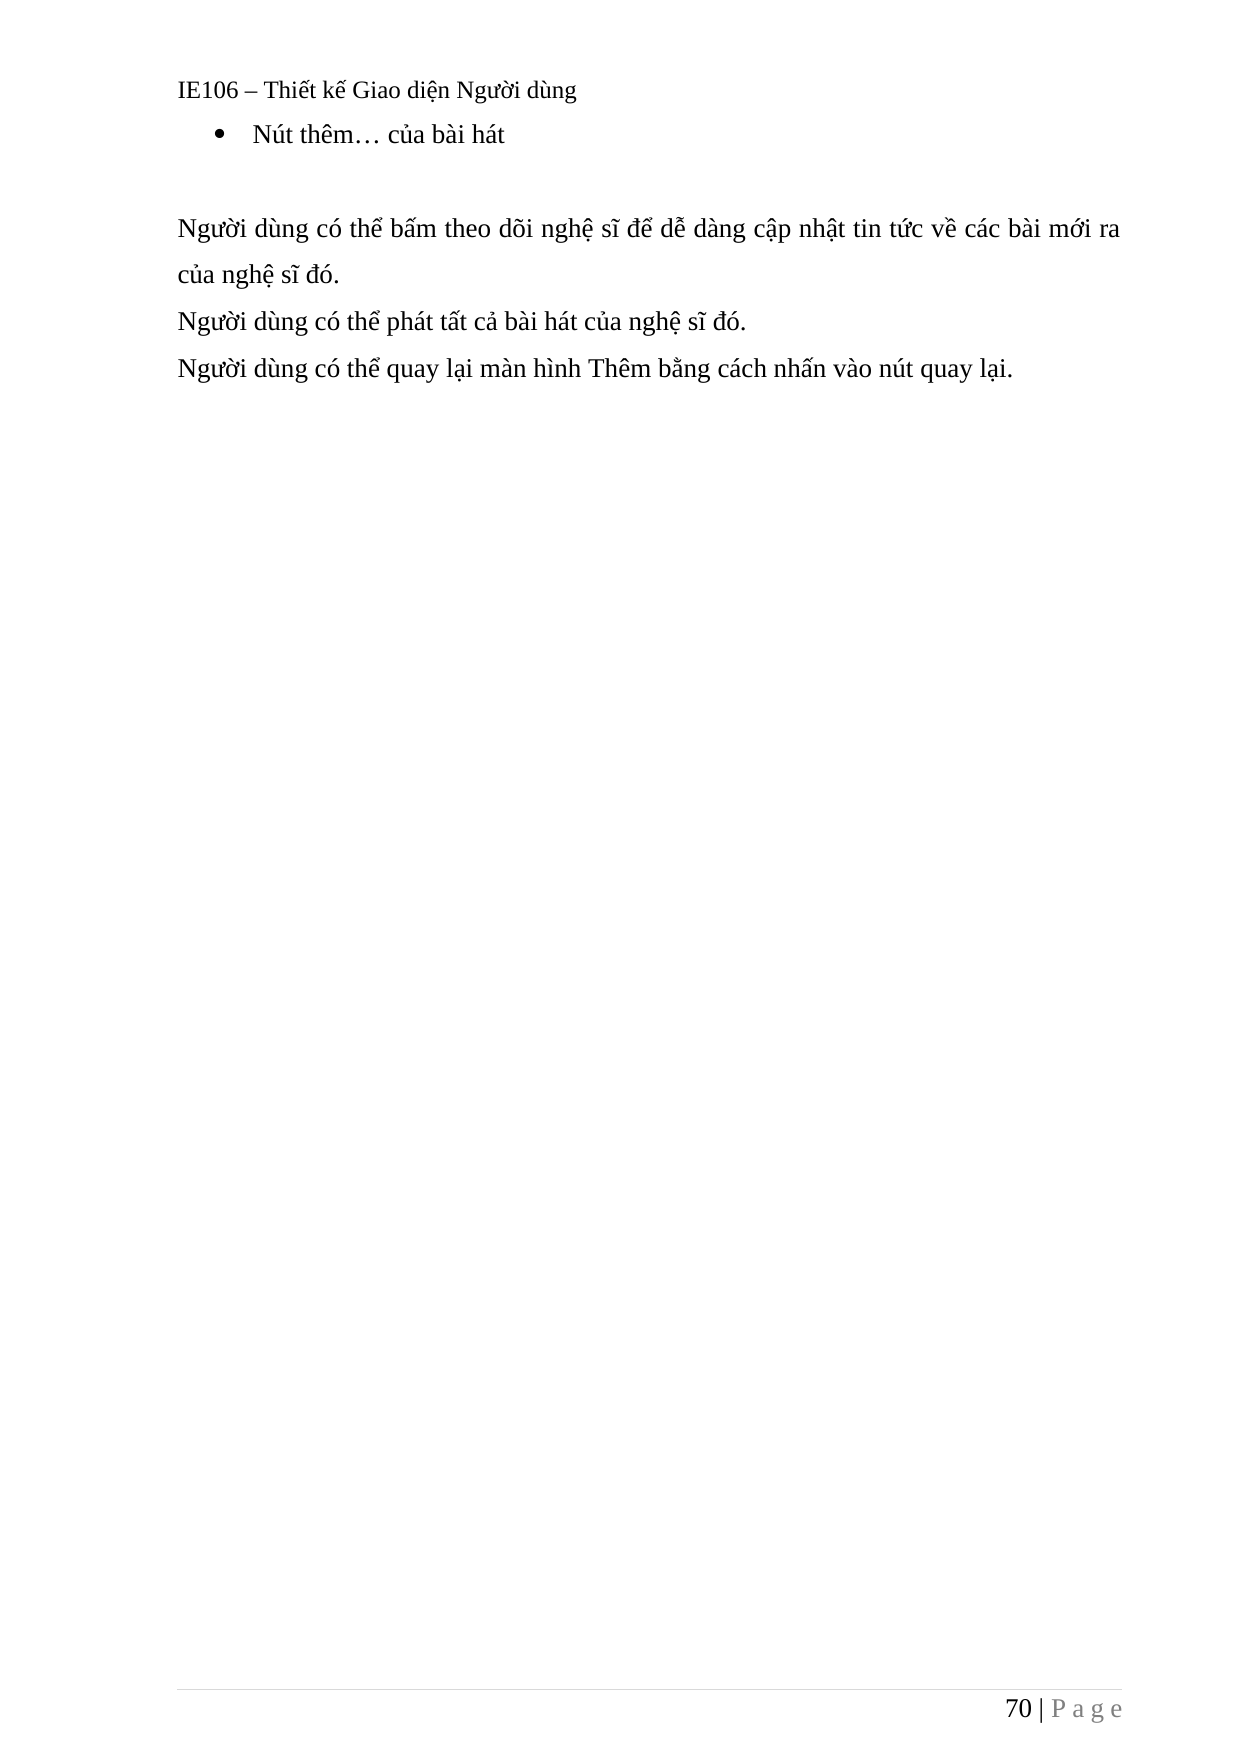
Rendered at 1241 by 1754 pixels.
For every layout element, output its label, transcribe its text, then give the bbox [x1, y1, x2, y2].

text Người dùng có thể phát tất cả bài hát của nghệ sĩ đó. [177, 305, 1122, 336]
list Nút thêm… của bài hát [215, 118, 1122, 149]
text Người dùng có thể quay lại màn hình Thêm bằng cách nhấn vào nút quay lại. [177, 352, 1122, 383]
text Người dùng có thể bấm theo dõi nghệ sĩ để dễ dàng cập nhật tin tức về các bài mới ra của nghệ sĩ đó. [177, 212, 1122, 289]
